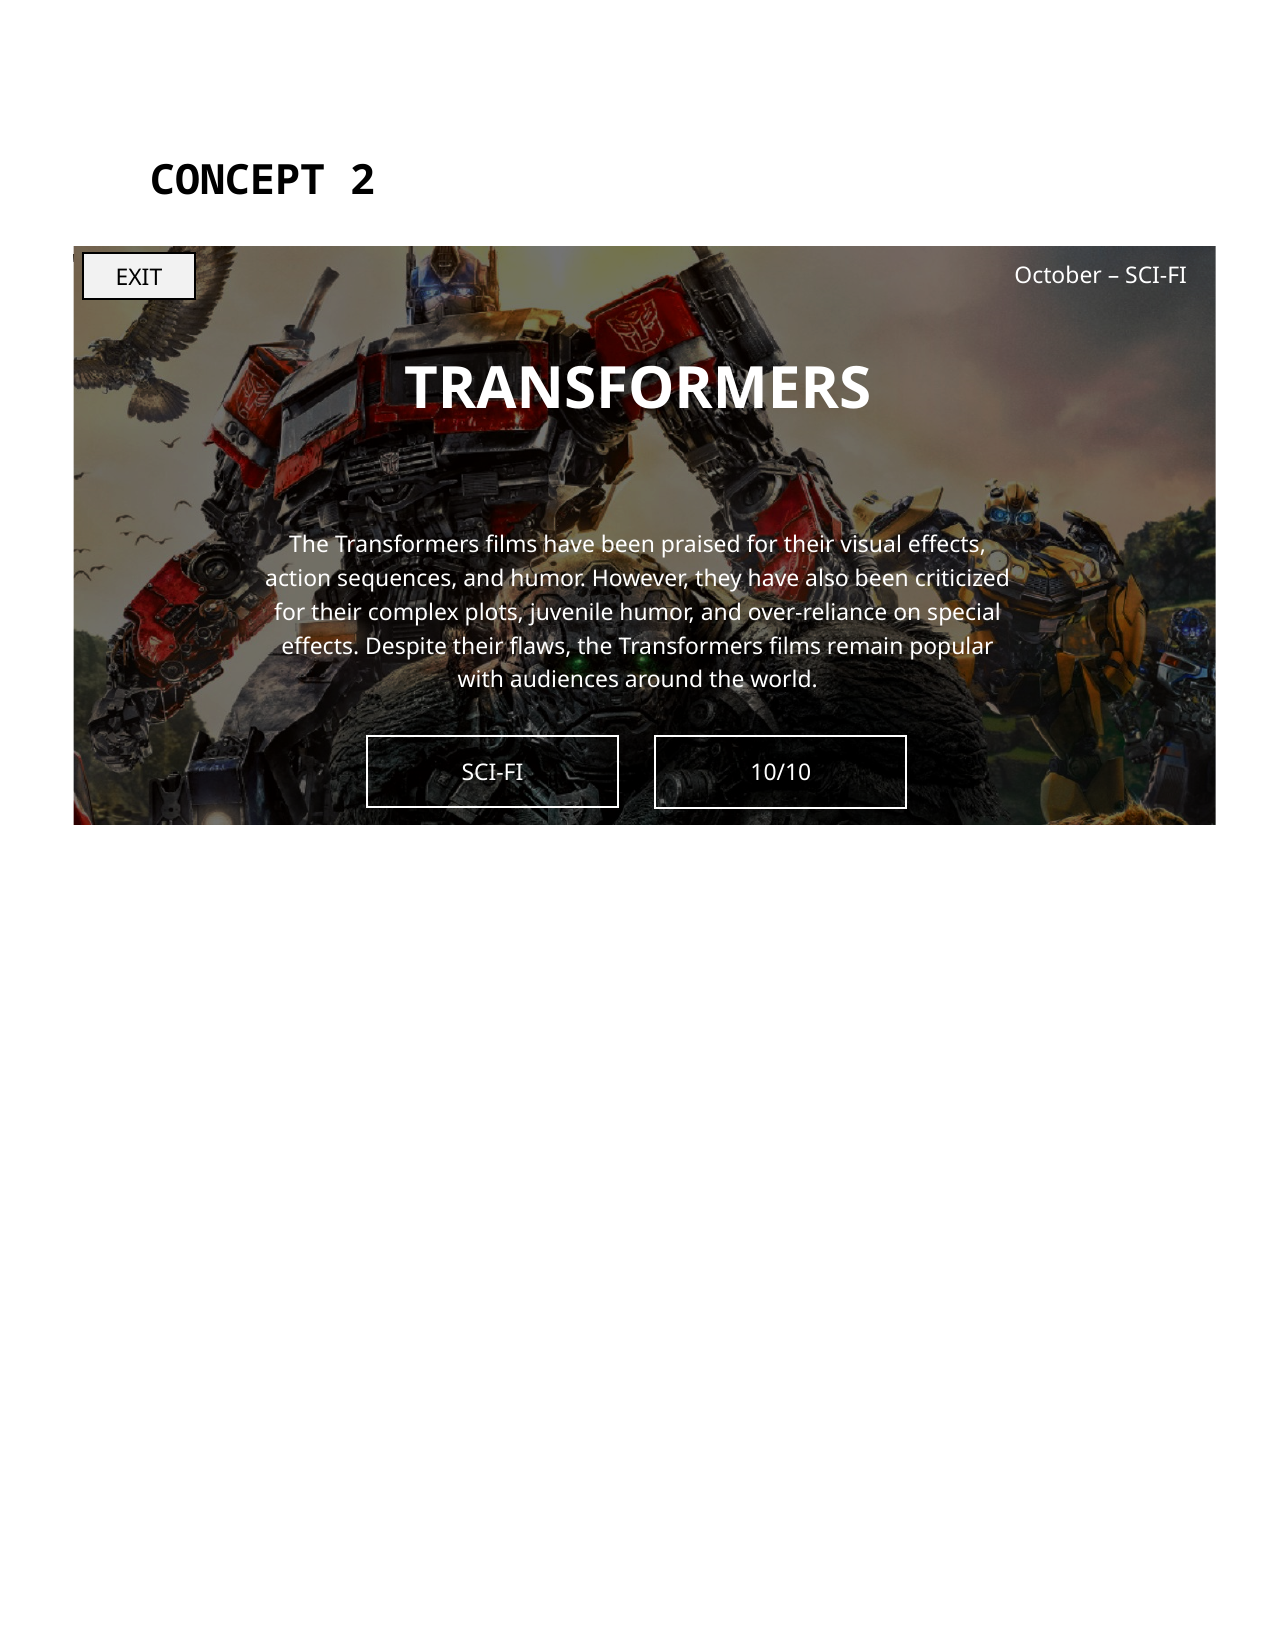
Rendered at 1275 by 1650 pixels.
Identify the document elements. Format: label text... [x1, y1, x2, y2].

picture [73, 246, 1216, 825]
text CONCEPT 2 [150, 150, 1125, 207]
